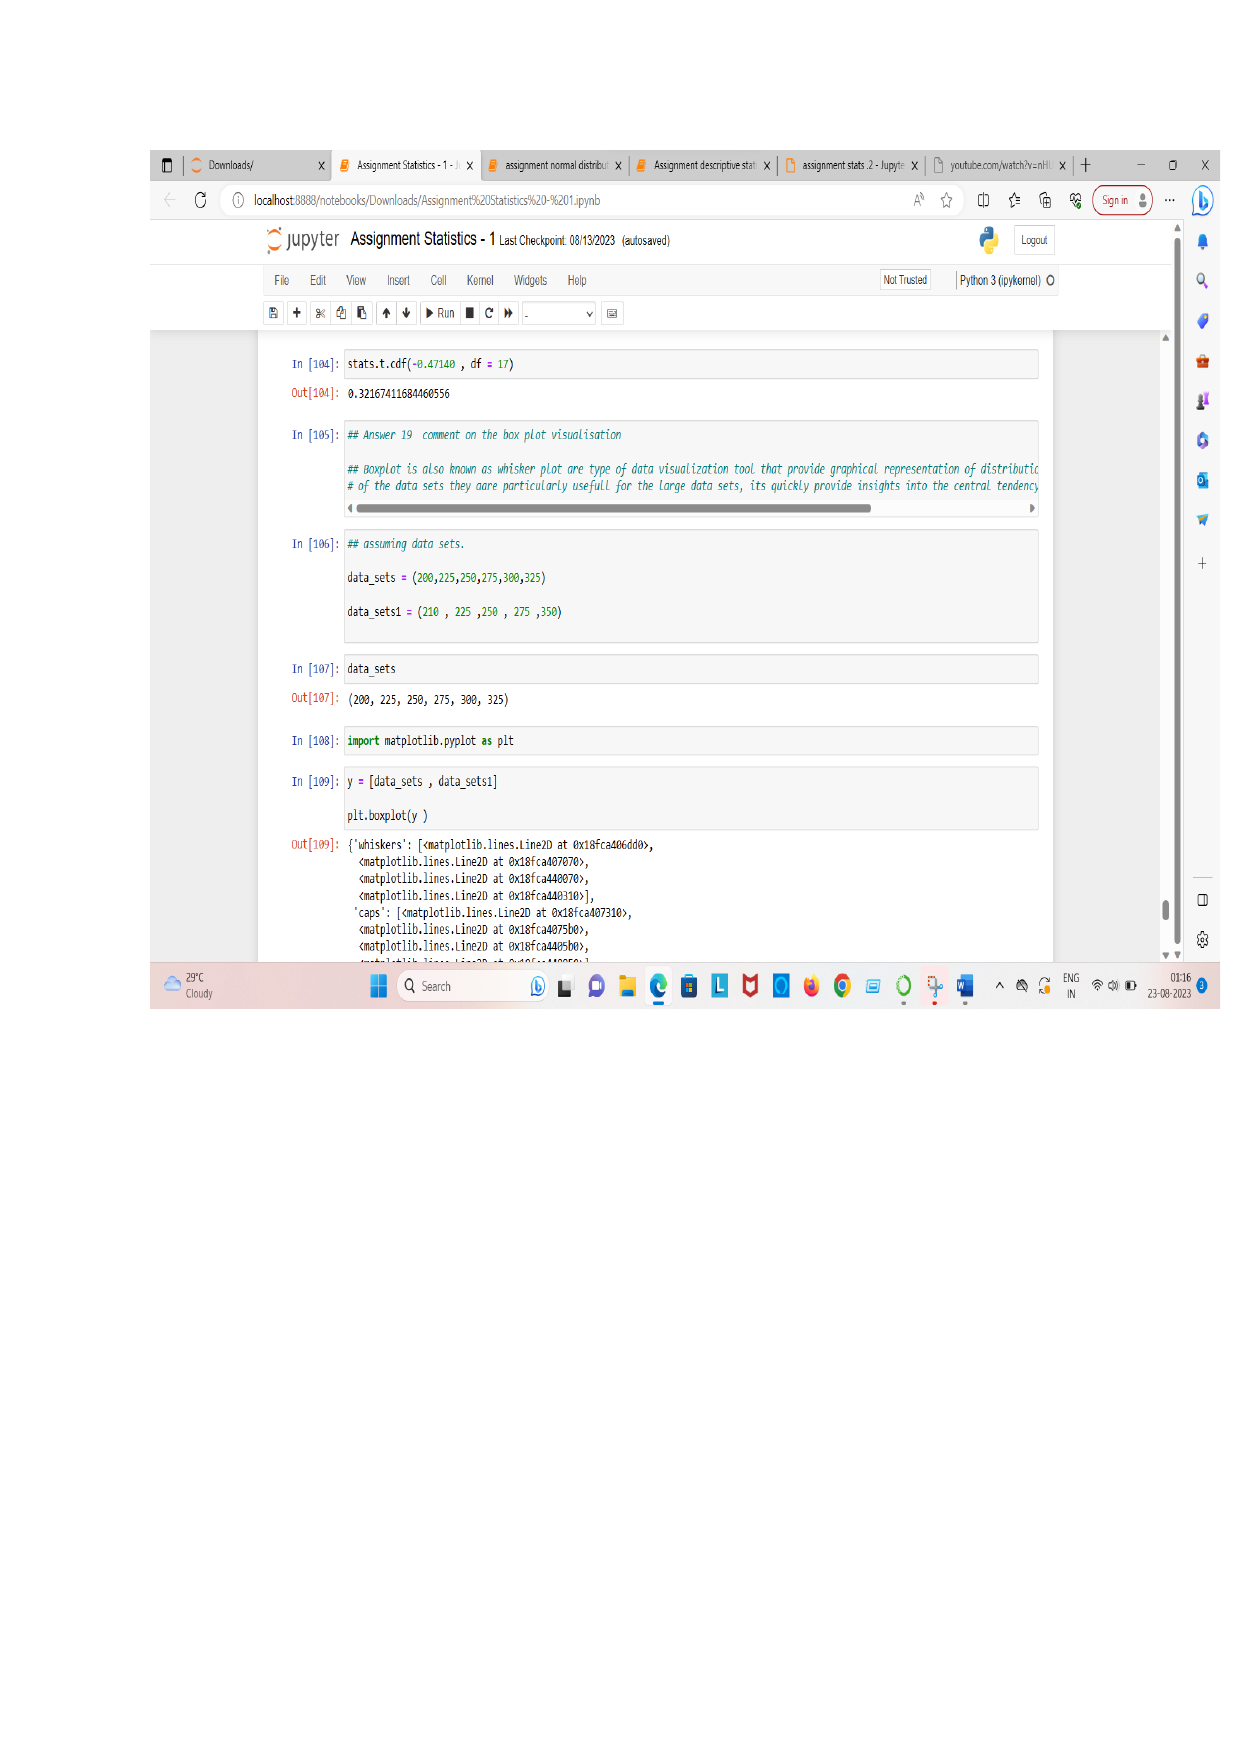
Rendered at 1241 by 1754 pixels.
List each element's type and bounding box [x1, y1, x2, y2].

picture [150, 150, 1221, 1009]
